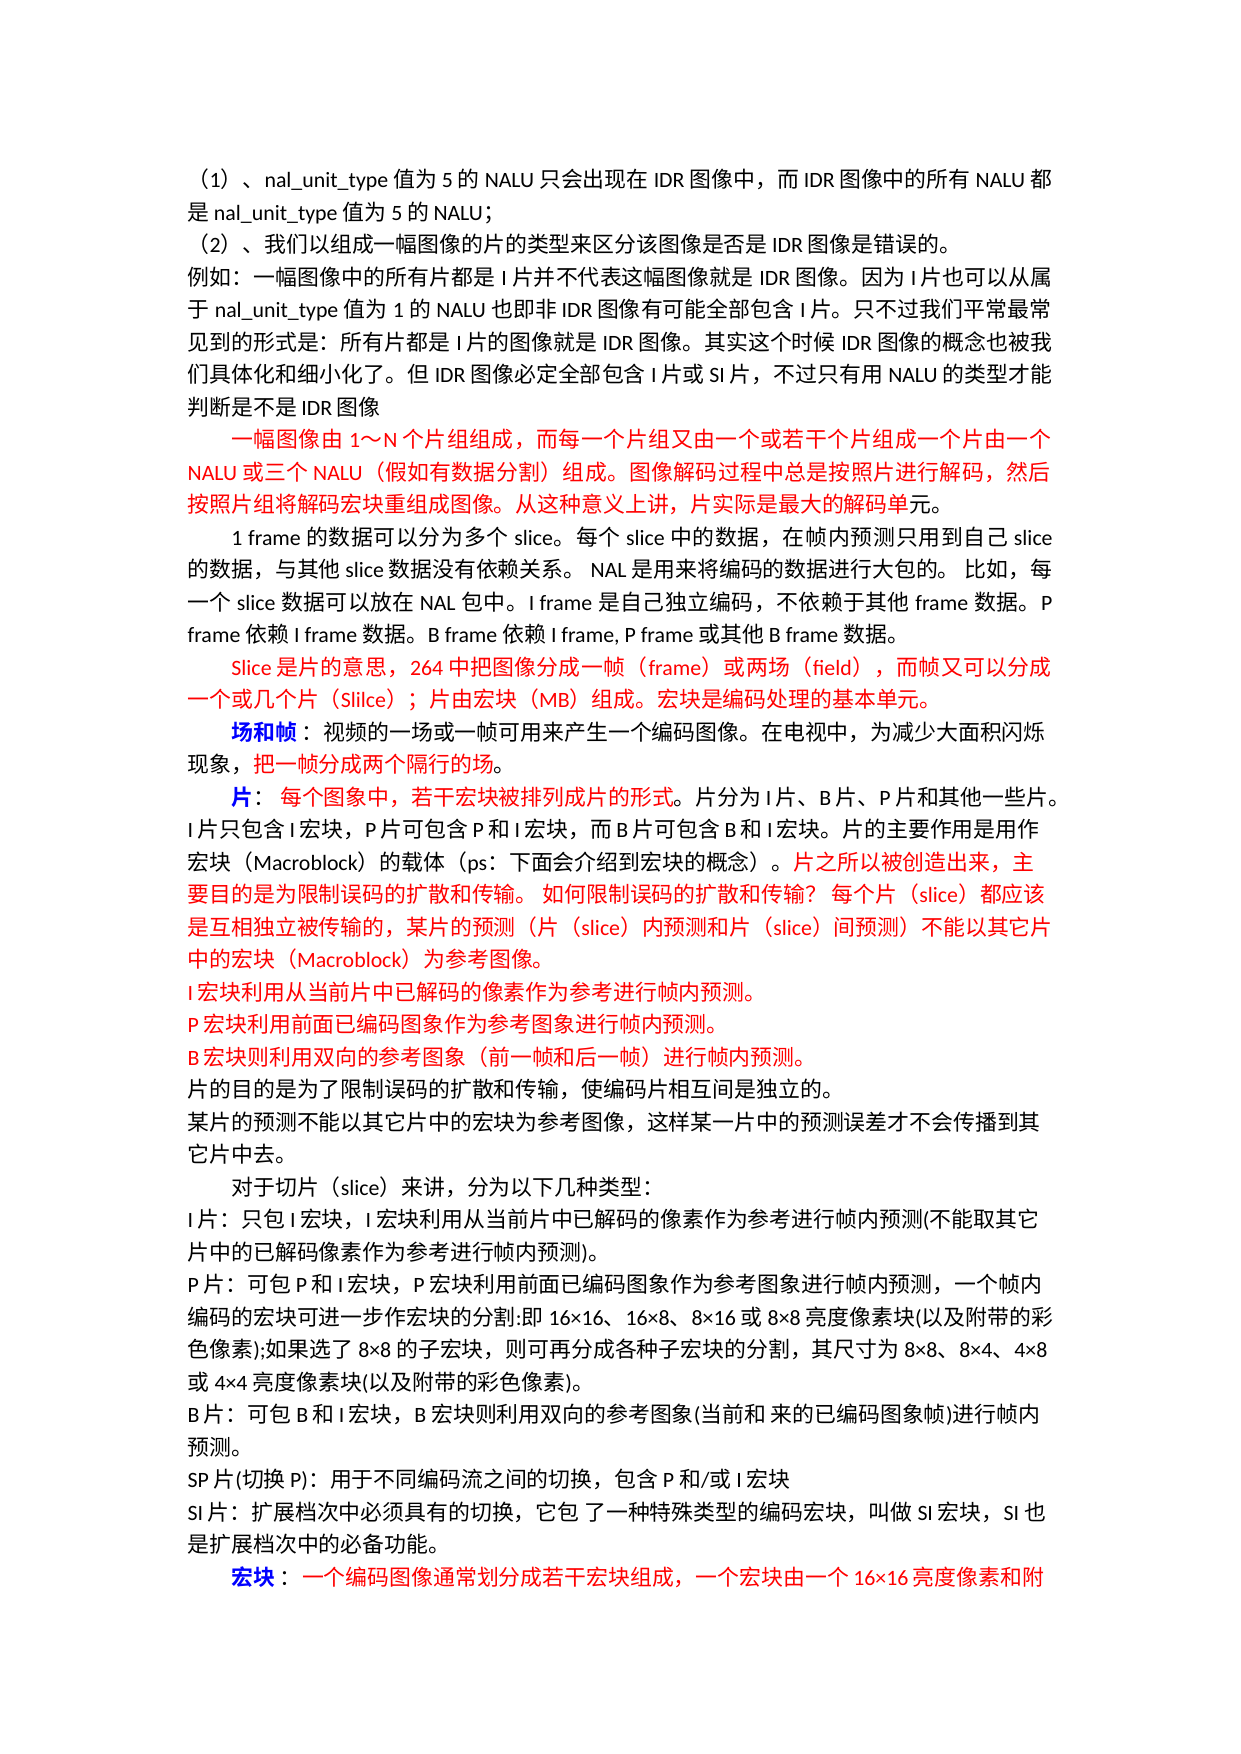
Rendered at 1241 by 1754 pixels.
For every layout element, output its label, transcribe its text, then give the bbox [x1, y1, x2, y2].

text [187, 1559, 1053, 1592]
text 片的目的是为了限制误码的扩散和传输，使编码片相互间是独立的。 [187, 1072, 1053, 1104]
text （1）、nal_unit_type 值为 5 的 NALU 只会出现在 IDR 图像中，而 IDR图像中的所有 NALU 都是nal_unit_type 值为 5 的NALU； [187, 162, 1053, 227]
text 例如：一幅图像中的所有片都是 I 片并不代表这幅图像就是 IDR 图像。因为 I片也可以从属于 nal_unit_type 值为 1 的 NALU 也即非IDR图像有可能全部包含I片。只不过我们平常最常见到的形式是：所有片都是 I片的图像就是 IDR 图像。其实这个时候 IDR 图像的概念也被我们具体化和细小化了。但IDR图像必定全部包含I片或SI片，不过只有用NALU的类型才能判断是不是IDR图像 [187, 259, 1053, 422]
text 某片的预测不能以其它片中的宏块为参考图像，这样某一片中的预测误差才不会传播到其它片中去。 [187, 1104, 1053, 1169]
text 片： 每个图象中，若干宏块被排列成片的形式。片分为I片、B片、P片和其他一些片。 [187, 779, 1053, 812]
text SI片：扩展档次中必须具有的切换，它包 了一种特殊类型的编码宏块，叫做 SI 宏块，SI 也是扩展档次中的必备功能。 [187, 1494, 1053, 1559]
text I宏块利用从当前片中已解码的像素作为参考进行帧内预测。 [187, 974, 1053, 1007]
text SP片(切换P)：用于不同编码流之间的切换，包含 P 和/或 I 宏块 [187, 1462, 1053, 1494]
text B宏块则利用双向的参考图象（前一帧和后一帧）进行帧内预测。 [187, 1039, 1053, 1072]
text 一幅图像由 1～N个片组组成，而每一个片组又由一个或若干个片组成一个片由一个NALU或三个NALU（假如有数据分割）组成。图像解码过程中总是按照片进行解码，然后按照片组将解码宏块重组成图像。从这种意义上讲，片实际是最大的解码单元。 [187, 422, 1053, 519]
text （2）、我们以组成一幅图像的片的类型来区分该图像是否是IDR 图像是错误的。 [187, 227, 1053, 259]
text 1 frame的数据可以分为多个slice。每个slice中的数据，在帧内预测只用到自己slice的数据，与其他slice数据没有依赖关系。 NAL 是用来将编码的数据进行大包的。 比如，每一个slice 数据可以放在NAL 包中。I frame 是自己独立编码，不依赖于其他frame 数据。P frame 依赖 I frame 数据。B frame 依赖 I frame, P frame 或其他 B frame 数据。 [187, 519, 1053, 649]
text Slice是片的意思，264中把图像分成一帧（frame）或两场（field），而帧又可以分成一个或几个片（Slilce）；片由宏块（MB）组成。宏块是编码处理的基本单元。 [187, 649, 1053, 714]
text I片只包含I宏块，P片可包含P和I宏块，而B片可包含B和I宏块。片的主要作用是用作宏块（Macroblock）的载体（ps：下面会介绍到宏块的概念）。片之所以被创造出来，主要目的是为限制误码的扩散和传输。 如何限制误码的扩散和传输？ 每个片（slice）都应该是互相独立被传输的，某片的预测（片（slice）内预测和片（slice）间预测）不能以其它片中的宏块（Macroblock）为参考图像。 [187, 812, 1053, 974]
text P片：可包 P和I宏块，P 宏块利用前面已编码图象作为参考图象进行帧内预测，一个帧内编码的宏块可进一步作宏块的分割:即 16×16、16×8、8×16 或 8×8 亮度像素块(以及附带的彩色像素);如果选了 8×8 的子宏块，则可再分成各种子宏块的分割，其尺寸为 8×8、8×4、4×8 或 4×4 亮度像素块(以及附带的彩色像素)。 [187, 1267, 1053, 1397]
text 对于切片（slice）来讲，分为以下几种类型： [187, 1169, 1053, 1202]
text I片：只包 I宏块，I 宏块利用从当前片中已解码的像素作为参考进行帧内预测(不能取其它片中的已解码像素作为参考进行帧内预测)。 [187, 1202, 1053, 1267]
text B片：可包 B和I宏块，B 宏块则利用双向的参考图象(当前和 来的已编码图象帧)进行帧内预测。 [187, 1397, 1053, 1462]
text P宏块利用前面已编码图象作为参考图象进行帧内预测。 [187, 1007, 1053, 1039]
text 场和帧 ：视频的一场或一帧可用来产生一个编码图像。在电视中，为减少大面积闪烁现象，把一帧分成两个隔行的场。 [187, 714, 1053, 779]
